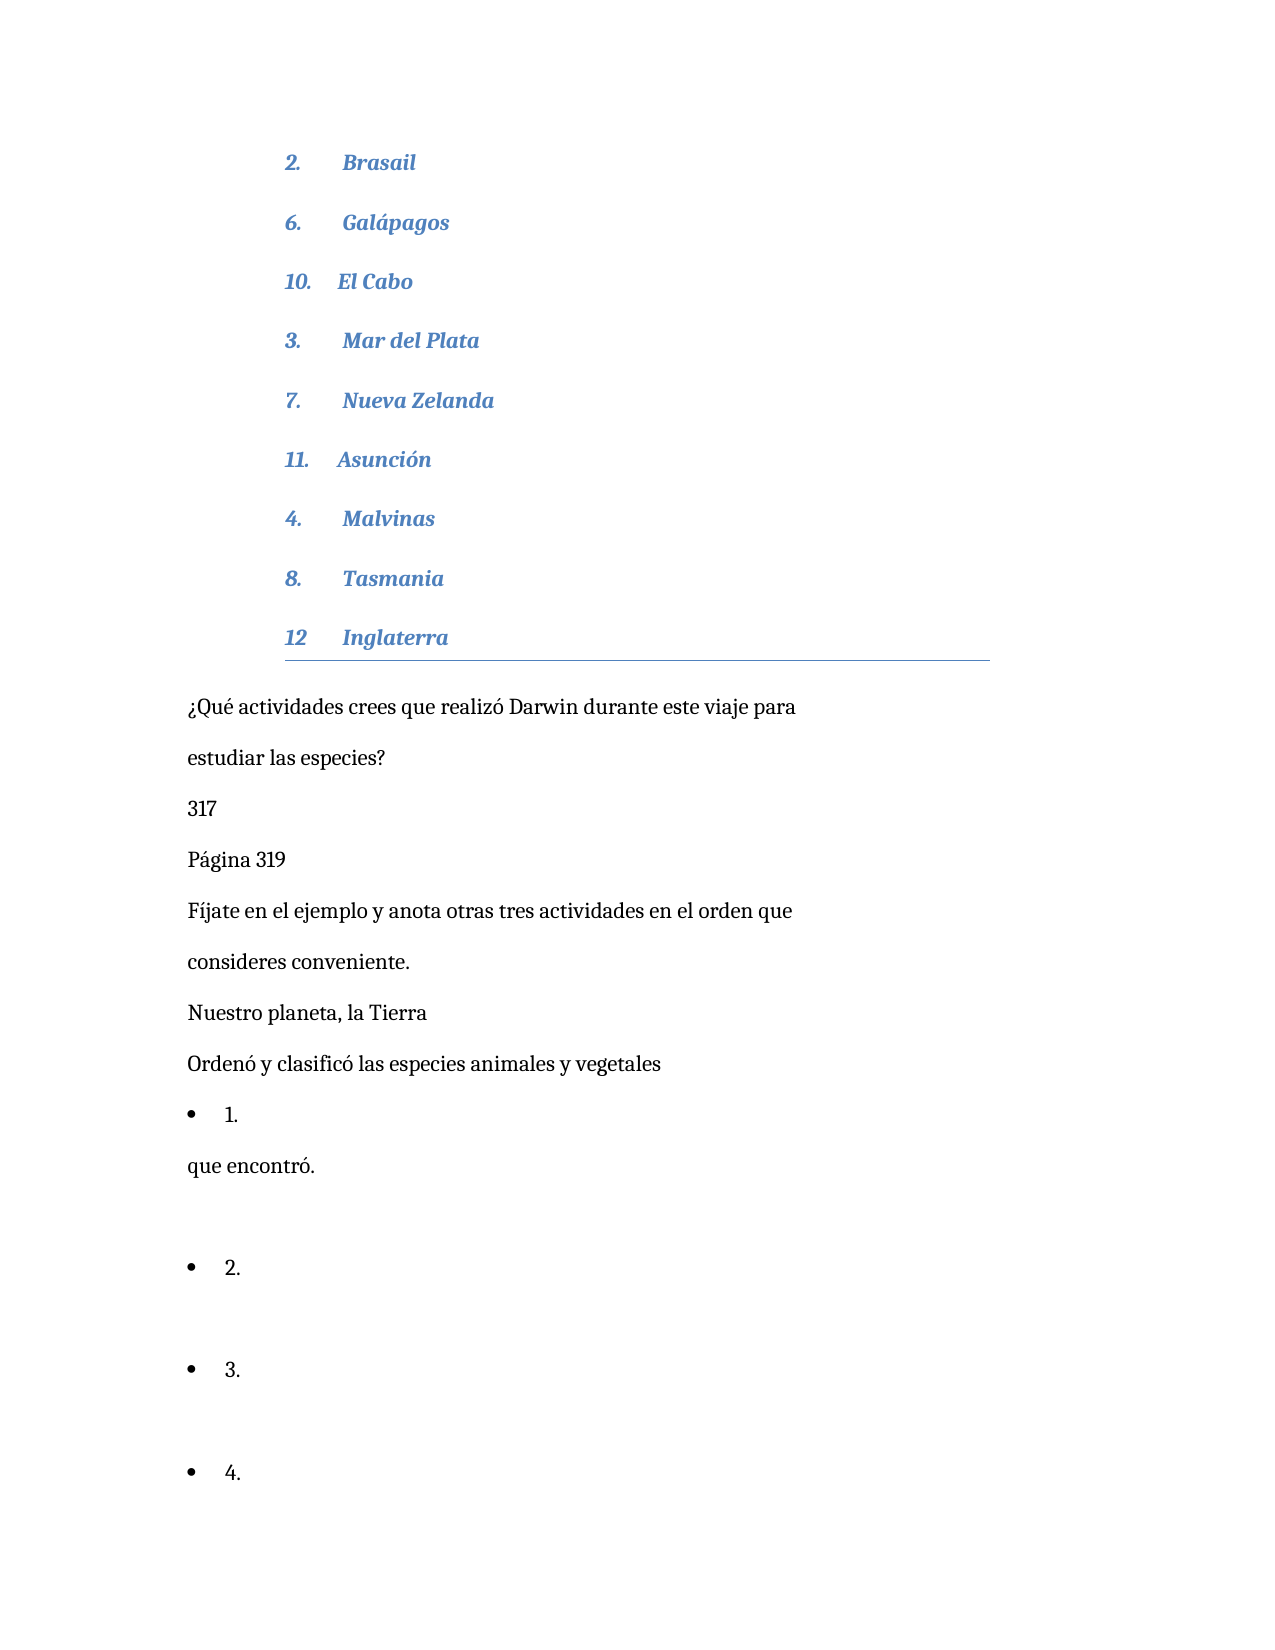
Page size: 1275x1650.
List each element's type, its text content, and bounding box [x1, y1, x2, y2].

text 317 [187, 796, 1087, 822]
list 1. [187, 1102, 1087, 1128]
text Nuestro planeta, la Tierra [187, 1000, 1087, 1026]
text 12 Inglaterra [285, 625, 990, 660]
text consideres conveniente. [187, 949, 1087, 975]
text Página 319 [187, 847, 1087, 873]
text 11. Asunción [285, 447, 990, 473]
text 7. Nueva Zelanda [285, 387, 990, 414]
list 4. [187, 1459, 1087, 1486]
text 2. Brasail [285, 150, 990, 176]
text 8. Tasmania [285, 566, 990, 592]
text 6. Galápagos [285, 209, 990, 236]
text 4. Malvinas [285, 506, 990, 533]
text que encontró. [187, 1153, 1087, 1179]
text ¿Qué actividades crees que realizó Darwin durante este viaje para [187, 694, 1087, 720]
text 3. Mar del Plata [285, 328, 990, 354]
text 10. El Cabo [285, 269, 990, 295]
text Ordenó y clasificó las especies animales y vegetales [187, 1051, 1087, 1077]
text estudiar las especies? [187, 745, 1087, 771]
list 2. [187, 1255, 1087, 1282]
text Fíjate en el ejemplo y anota otras tres actividades en el orden que [187, 898, 1087, 924]
list 3. [187, 1357, 1087, 1384]
